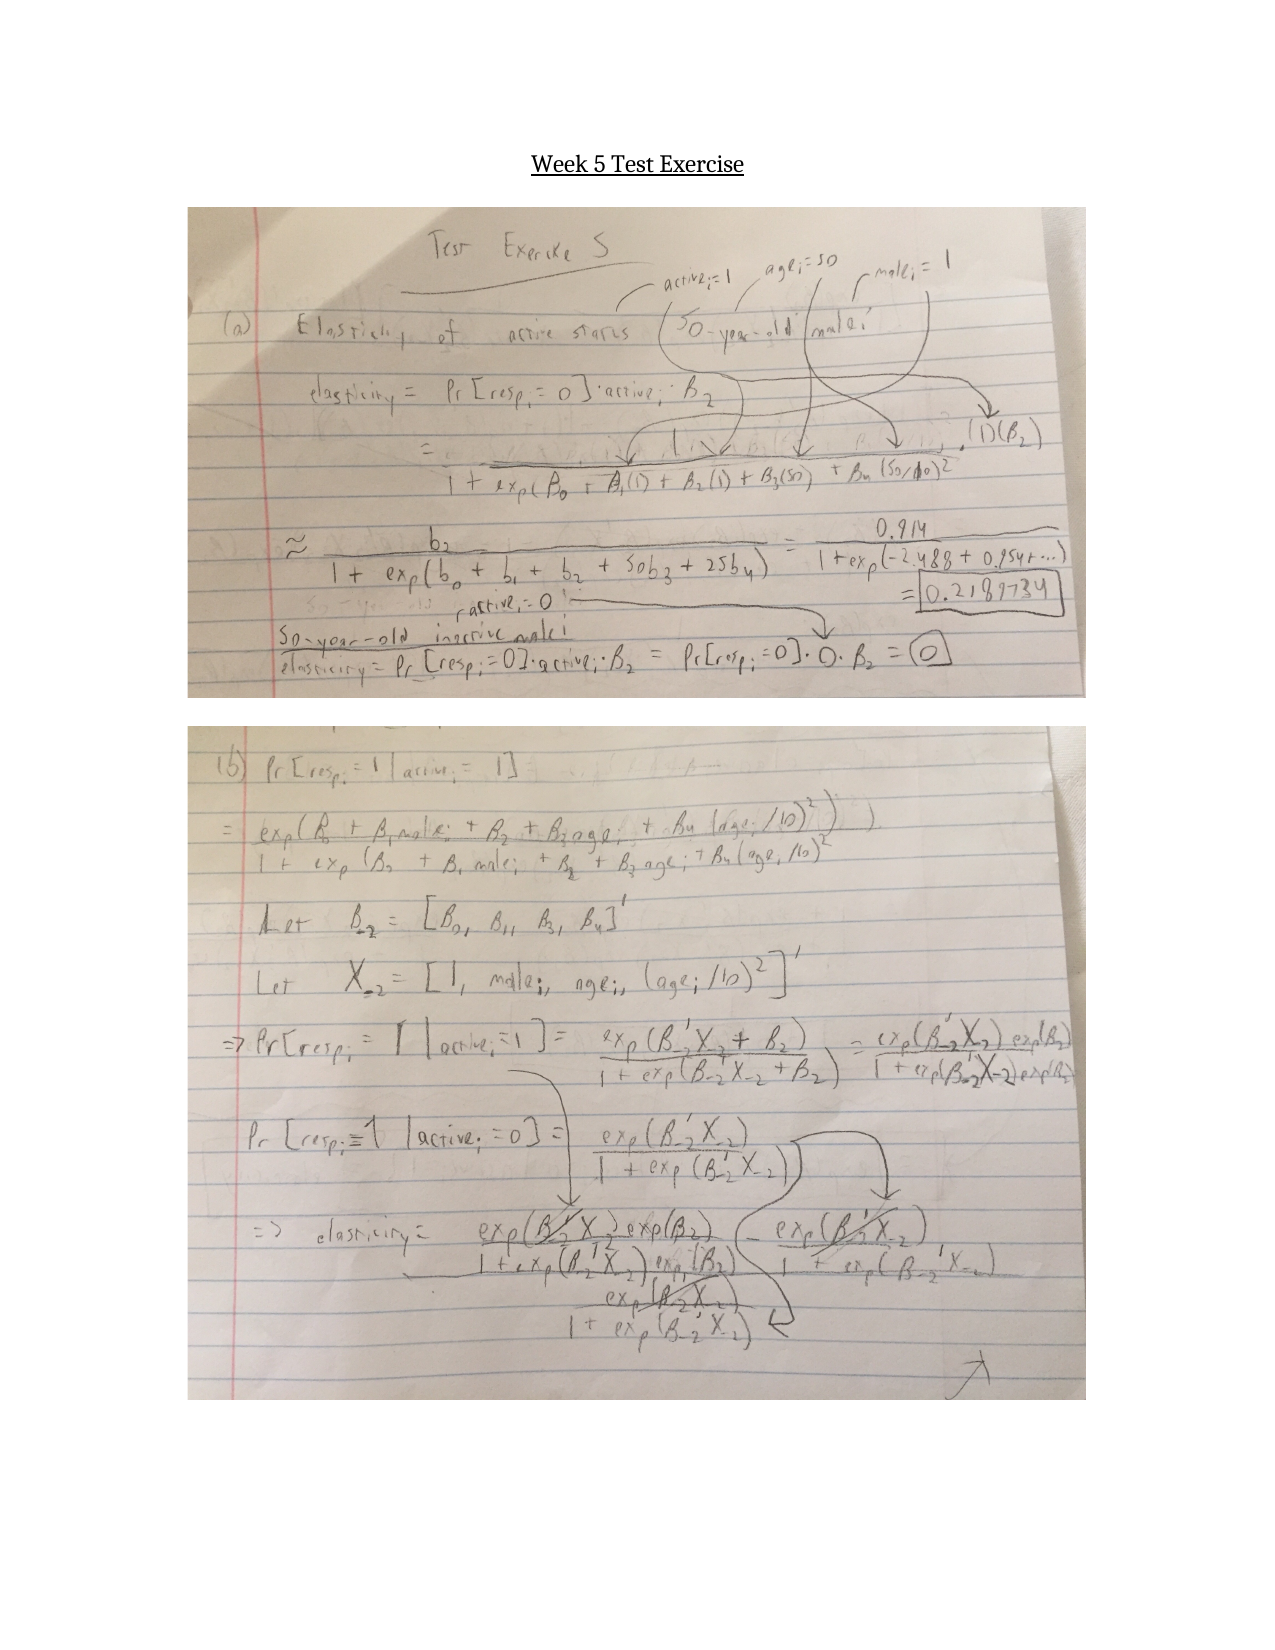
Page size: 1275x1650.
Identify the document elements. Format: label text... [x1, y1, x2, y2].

picture [187, 726, 1086, 1400]
text Week 5 Test Exercise [187, 150, 1087, 179]
picture [187, 207, 1086, 698]
